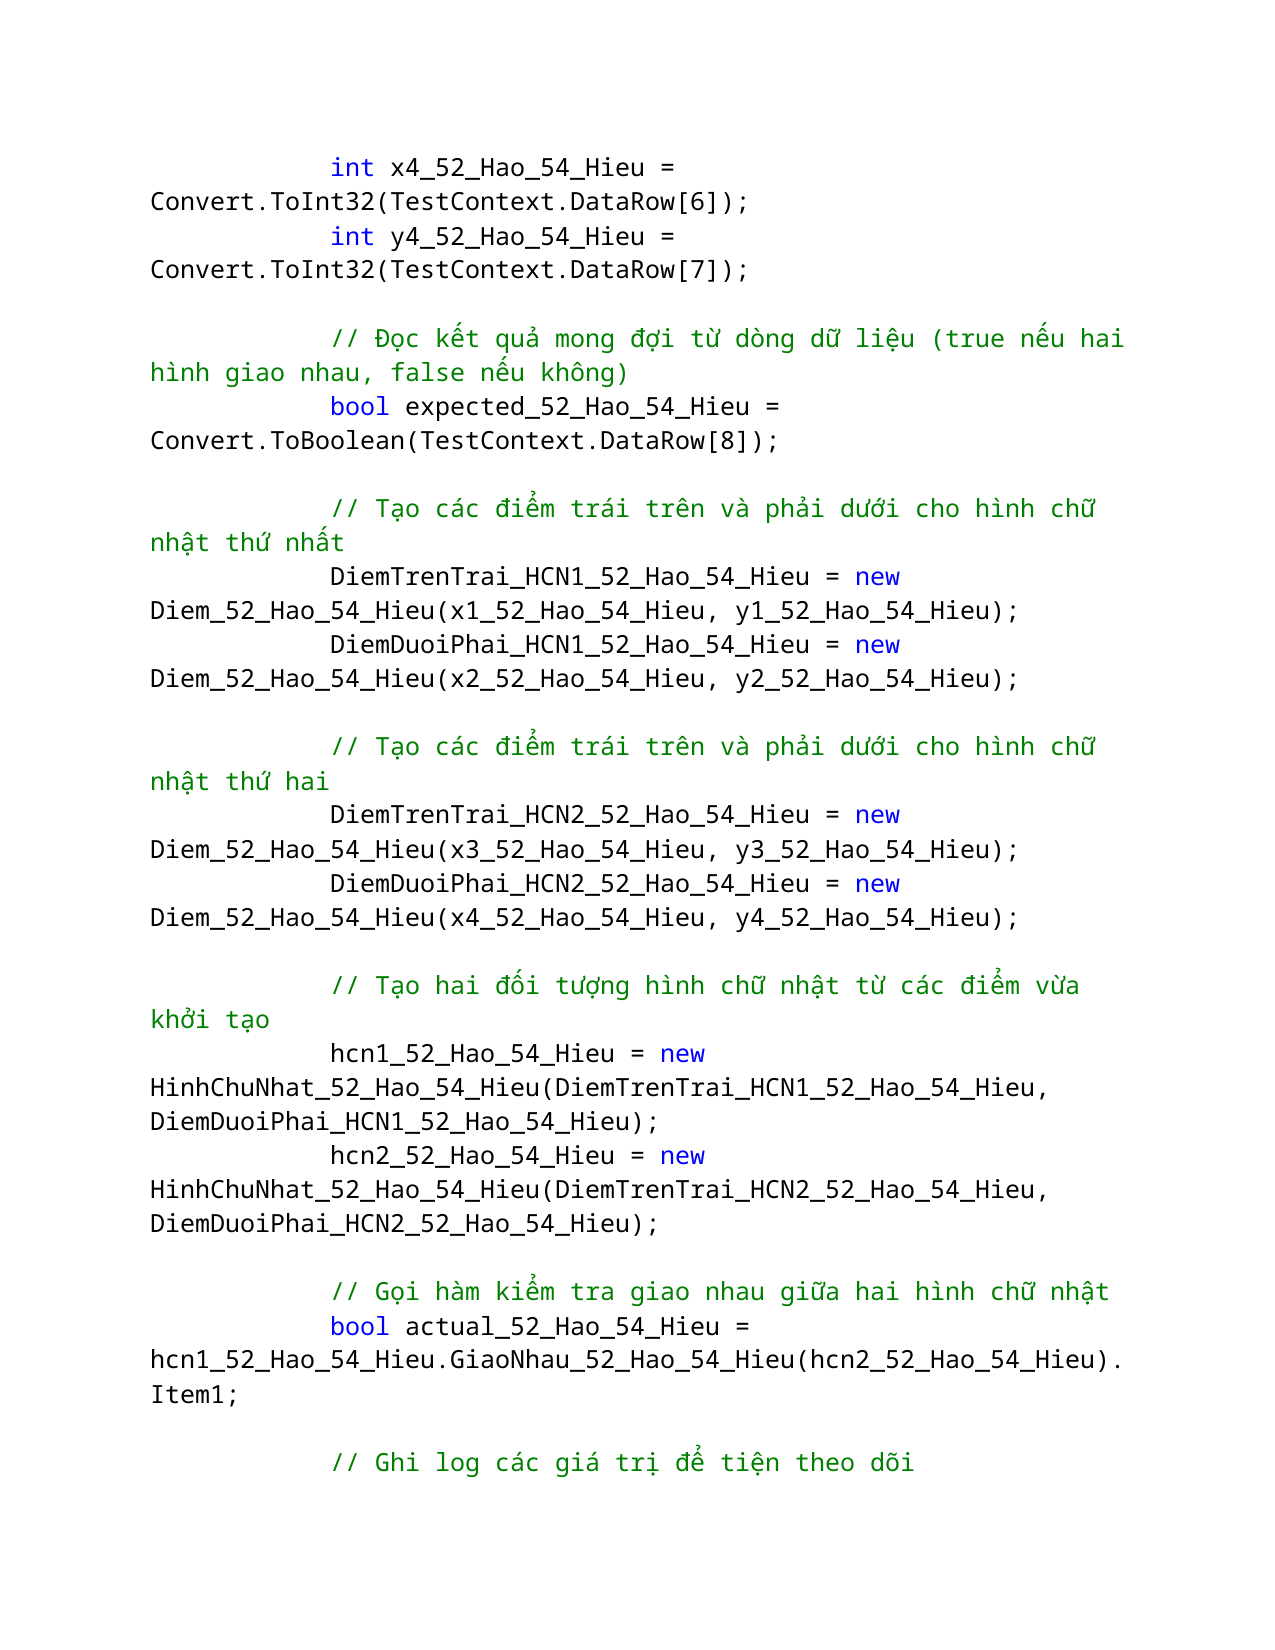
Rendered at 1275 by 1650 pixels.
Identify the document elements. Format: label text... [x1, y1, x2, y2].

text // Gọi hàm kiểm tra giao nhau giữa hai hình chữ nhật [150, 1274, 1125, 1308]
text bool actual_52_Hao_54_Hieu = hcn1_52_Hao_54_Hieu.GiaoNhau_52_Hao_54_Hieu(hcn2_52_Hao_54_Hieu).Item1; [150, 1308, 1125, 1410]
text bool expected_52_Hao_54_Hieu = Convert.ToBoolean(TestContext.DataRow[8]); [150, 388, 1125, 457]
text hcn2_52_Hao_54_Hieu = new HinhChuNhat_52_Hao_54_Hieu(DiemTrenTrai_HCN2_52_Hao_54_Hieu, DiemDuoiPhai_HCN2_52_Hao_54_Hieu); [150, 1138, 1125, 1240]
text // Ghi log các giá trị để tiện theo dõi [150, 1444, 1125, 1478]
text // Tạo các điểm trái trên và phải dưới cho hình chữ nhật thứ hai [150, 729, 1125, 797]
text int x4_52_Hao_54_Hieu = Convert.ToInt32(TestContext.DataRow[6]); [150, 150, 1125, 218]
text // Tạo hai đối tượng hình chữ nhật từ các điểm vừa khởi tạo [150, 967, 1125, 1036]
text DiemTrenTrai_HCN1_52_Hao_54_Hieu = new Diem_52_Hao_54_Hieu(x1_52_Hao_54_Hieu, y1_52_Hao_54_Hieu); [150, 559, 1125, 627]
text DiemDuoiPhai_HCN1_52_Hao_54_Hieu = new Diem_52_Hao_54_Hieu(x2_52_Hao_54_Hieu, y2_52_Hao_54_Hieu); [150, 627, 1125, 695]
text DiemDuoiPhai_HCN2_52_Hao_54_Hieu = new Diem_52_Hao_54_Hieu(x4_52_Hao_54_Hieu, y4_52_Hao_54_Hieu); [150, 865, 1125, 933]
text // Đọc kết quả mong đợi từ dòng dữ liệu (true nếu hai hình giao nhau, false nếu không) [150, 320, 1125, 388]
text int y4_52_Hao_54_Hieu = Convert.ToInt32(TestContext.DataRow[7]); [150, 218, 1125, 286]
text hcn1_52_Hao_54_Hieu = new HinhChuNhat_52_Hao_54_Hieu(DiemTrenTrai_HCN1_52_Hao_54_Hieu, DiemDuoiPhai_HCN1_52_Hao_54_Hieu); [150, 1036, 1125, 1138]
text // Tạo các điểm trái trên và phải dưới cho hình chữ nhật thứ nhất [150, 491, 1125, 559]
text DiemTrenTrai_HCN2_52_Hao_54_Hieu = new Diem_52_Hao_54_Hieu(x3_52_Hao_54_Hieu, y3_52_Hao_54_Hieu); [150, 797, 1125, 865]
